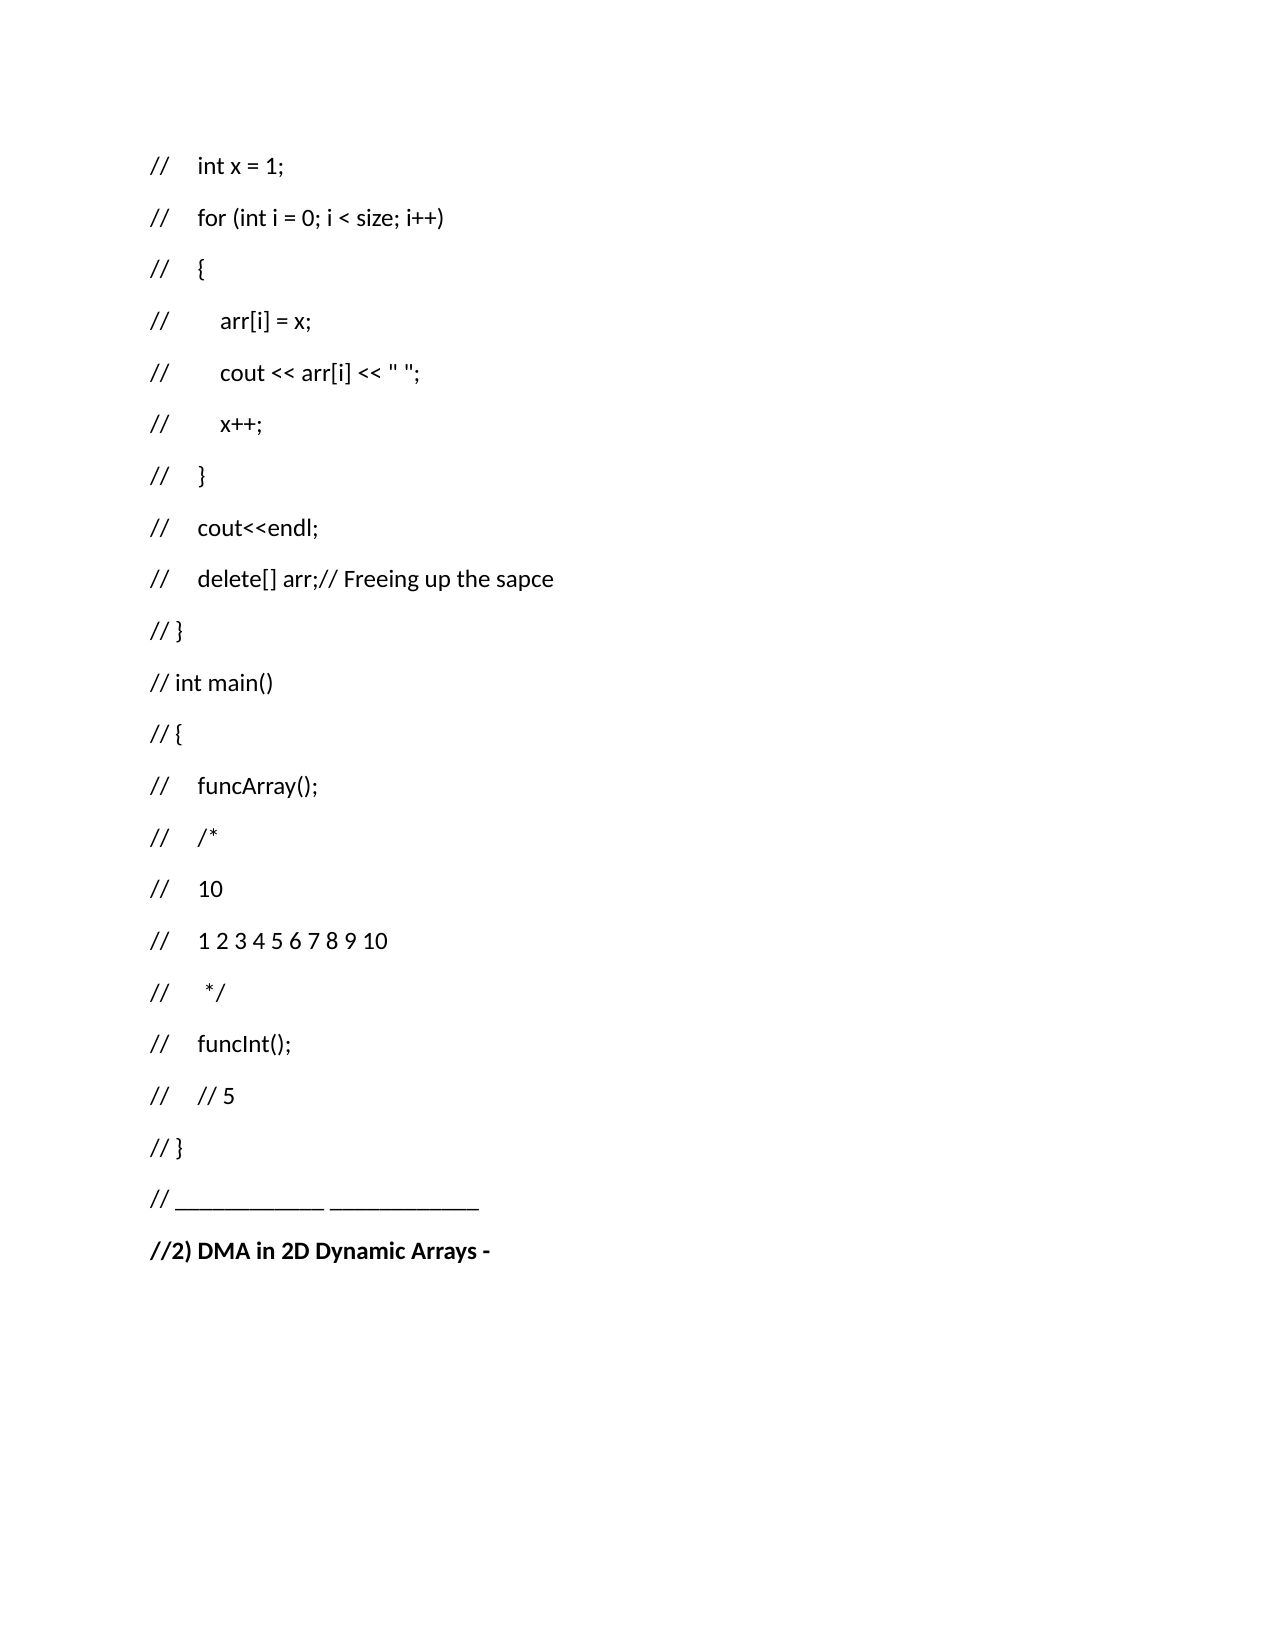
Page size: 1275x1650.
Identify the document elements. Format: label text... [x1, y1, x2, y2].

text // */ [150, 977, 1125, 1007]
text // int x = 1; [150, 150, 1125, 181]
text //2) DMA in 2D Dynamic Arrays - [150, 1235, 1125, 1266]
text // } [150, 460, 1125, 491]
text // cout << arr[i] << " "; [150, 357, 1125, 387]
text // int main() [150, 667, 1125, 697]
text // arr[i] = x; [150, 305, 1125, 336]
text // // 5 [150, 1080, 1125, 1111]
text // { [150, 253, 1125, 284]
text // } [150, 615, 1125, 646]
text // x++; [150, 408, 1125, 439]
text // delete[] arr;// Freeing up the sapce [150, 563, 1125, 594]
text // funcArray(); [150, 770, 1125, 801]
text // 10 [150, 873, 1125, 904]
text // } [150, 1132, 1125, 1162]
text // funcInt(); [150, 1028, 1125, 1059]
text // 1 2 3 4 5 6 7 8 9 10 [150, 925, 1125, 956]
text // cout<<endl; [150, 512, 1125, 542]
text // for (int i = 0; i < size; i++) [150, 202, 1125, 232]
text // /* [150, 822, 1125, 852]
text // ____________ ____________ [150, 1183, 1125, 1214]
text // { [150, 718, 1125, 749]
